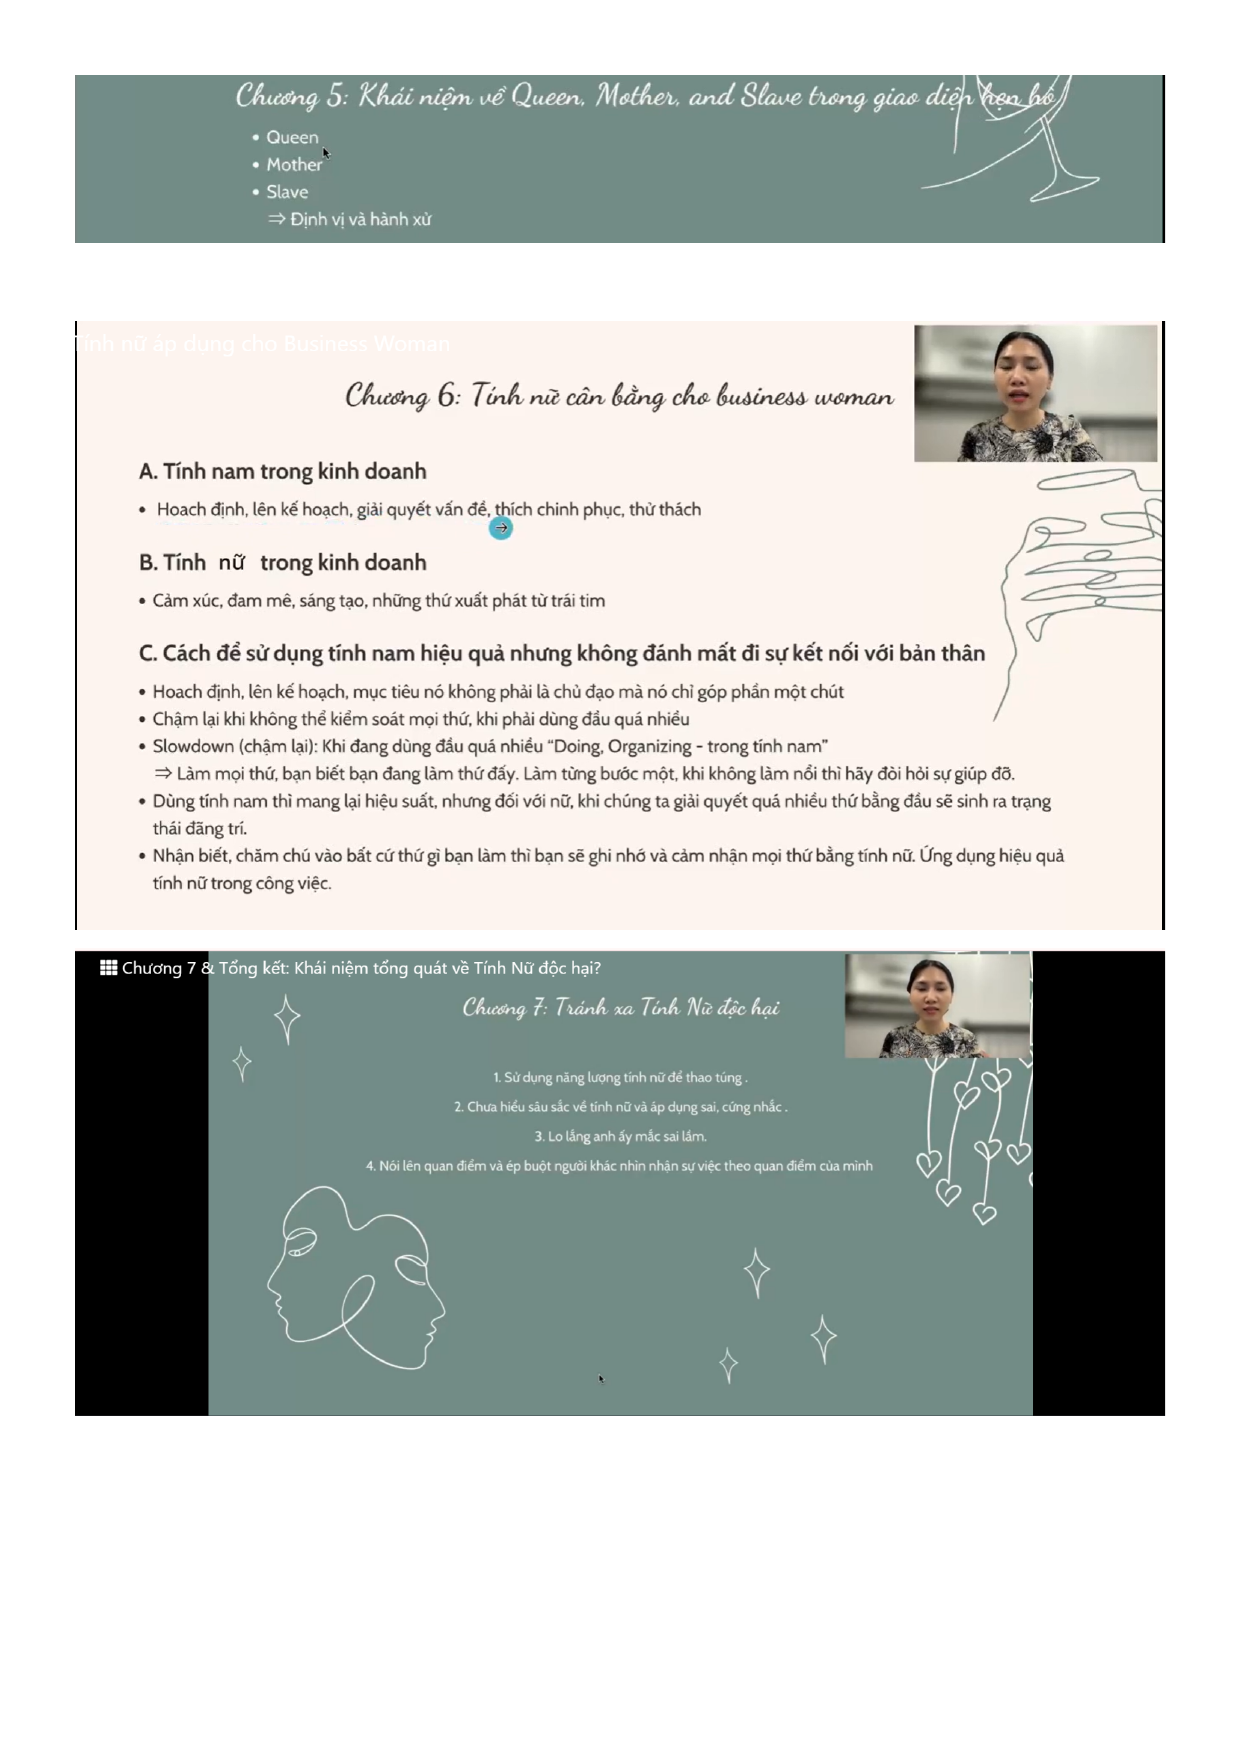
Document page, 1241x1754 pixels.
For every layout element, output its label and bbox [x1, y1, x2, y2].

picture [75, 75, 1166, 243]
picture [75, 321, 1166, 930]
picture [75, 948, 1166, 1416]
